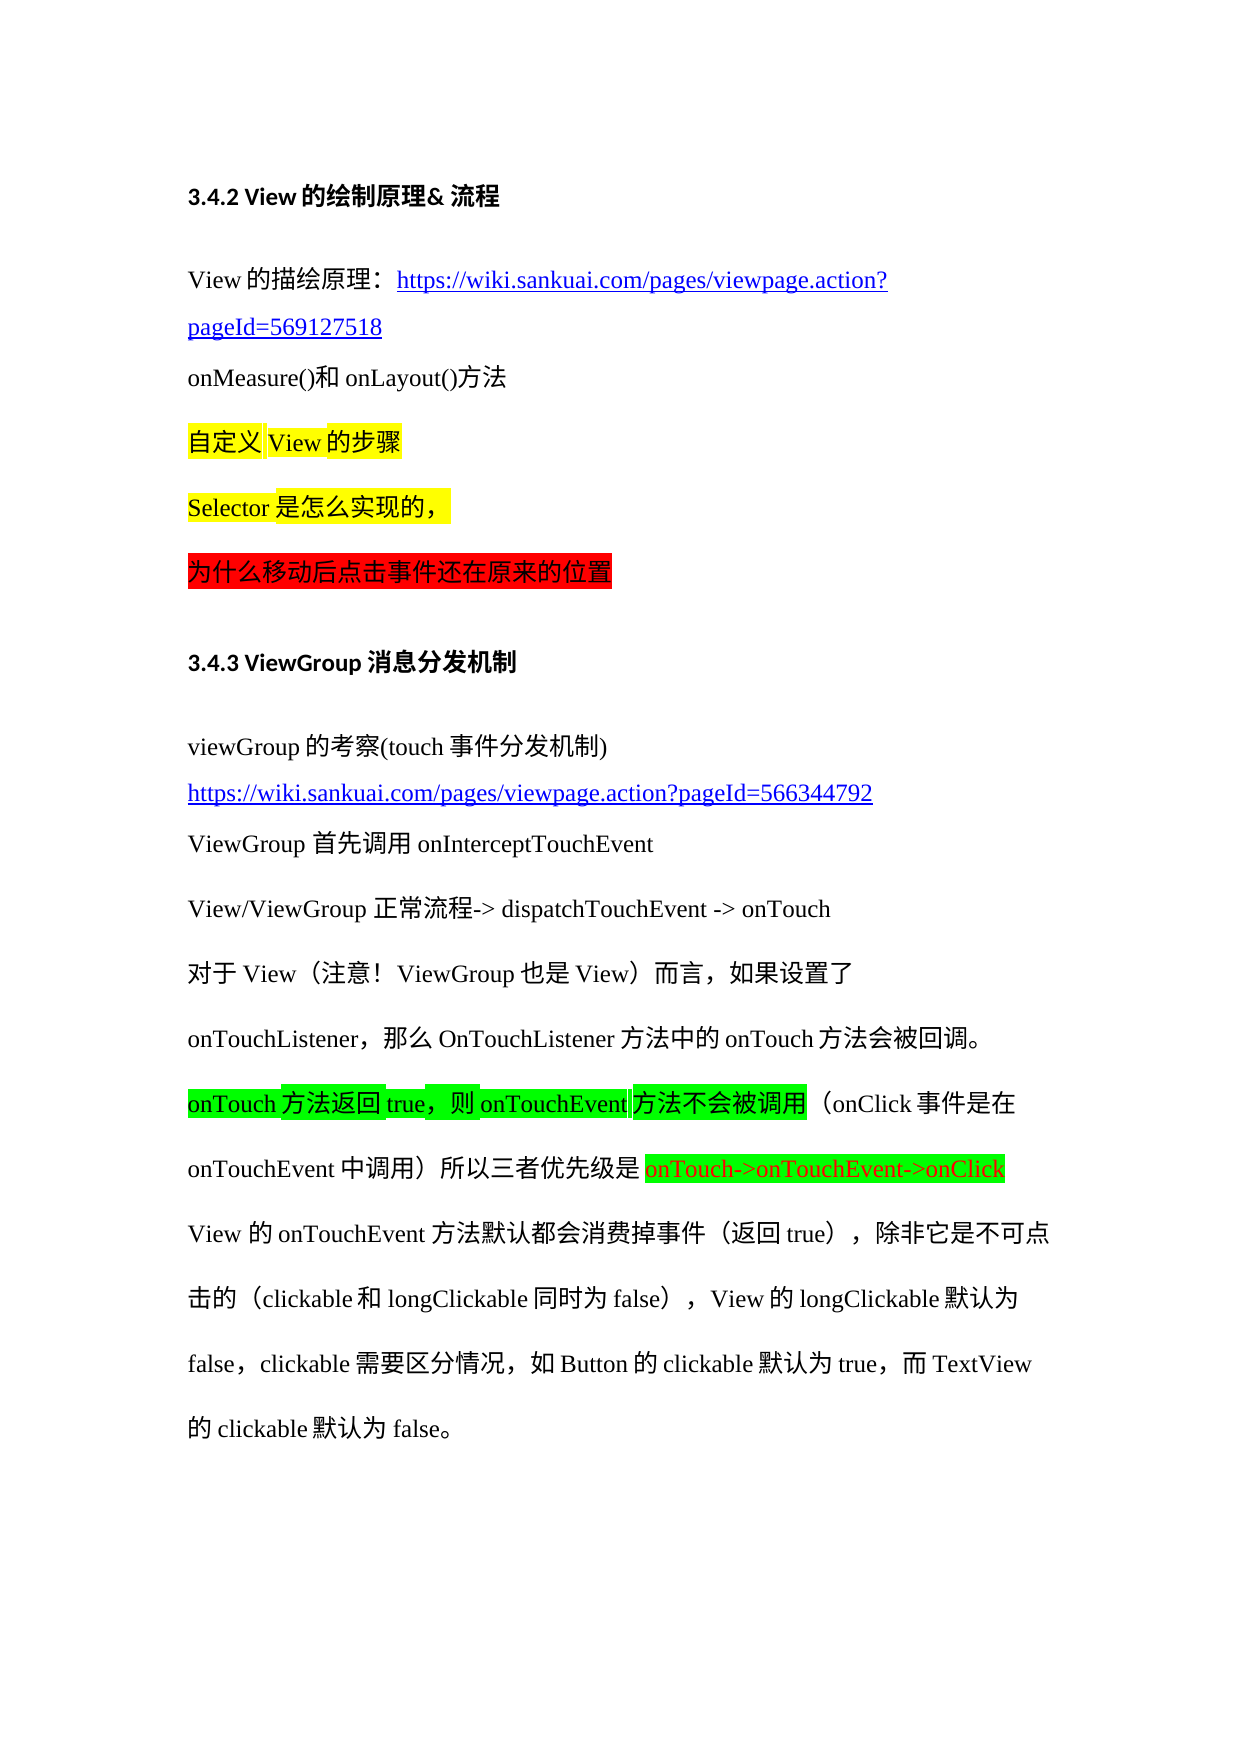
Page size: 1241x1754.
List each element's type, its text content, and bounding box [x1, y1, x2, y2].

text 自定义View的步骤 [187, 408, 1053, 473]
text Selector 是怎么实现的， [187, 473, 1053, 538]
text ViewGroup 首先调用 onInterceptTouchEvent [187, 809, 1053, 874]
text viewGroup的考察(touch事件分发机制) https://wiki.sankuai.com/pages/viewpage.action?pageId=566344792 [187, 712, 1053, 809]
text View/ViewGroup 正常流程-> dispatchTouchEvent -> onTouch [187, 874, 1053, 939]
text View的描绘原理：https://wiki.sankuai.com/pages/viewpage.action?pageId=569127518 [187, 246, 1053, 343]
text View 的onTouchEvent 方法默认都会消费掉事件（返回true），除非它是不可点击的（clickable和longClickable同时为false），View的longClickable默认为false，clickable需要区分情况，如Button的clickable默认为true，而TextView的clickable默认为false。 [187, 1199, 1053, 1459]
text 对于View（注意！ViewGroup也是View）而言，如果设置了onTouchListener，那么OnTouchListener方法中的onTouch方法会被回调。onTouch方法返回true，则onTouchEvent方法不会被调用（onClick事件是在onTouchEvent中调用）所以三者优先级是onTouch->onTouchEvent->onClick [187, 939, 1053, 1199]
text onMeasure()和onLayout()方法 [187, 343, 1053, 408]
subtitle 3.4.3 ViewGroup 消息分发机制 [187, 628, 1053, 693]
subtitle 3.4.2 View的绘制原理& 流程 [187, 162, 1053, 227]
text 为什么移动后点击事件还在原来的位置 [187, 538, 1053, 603]
